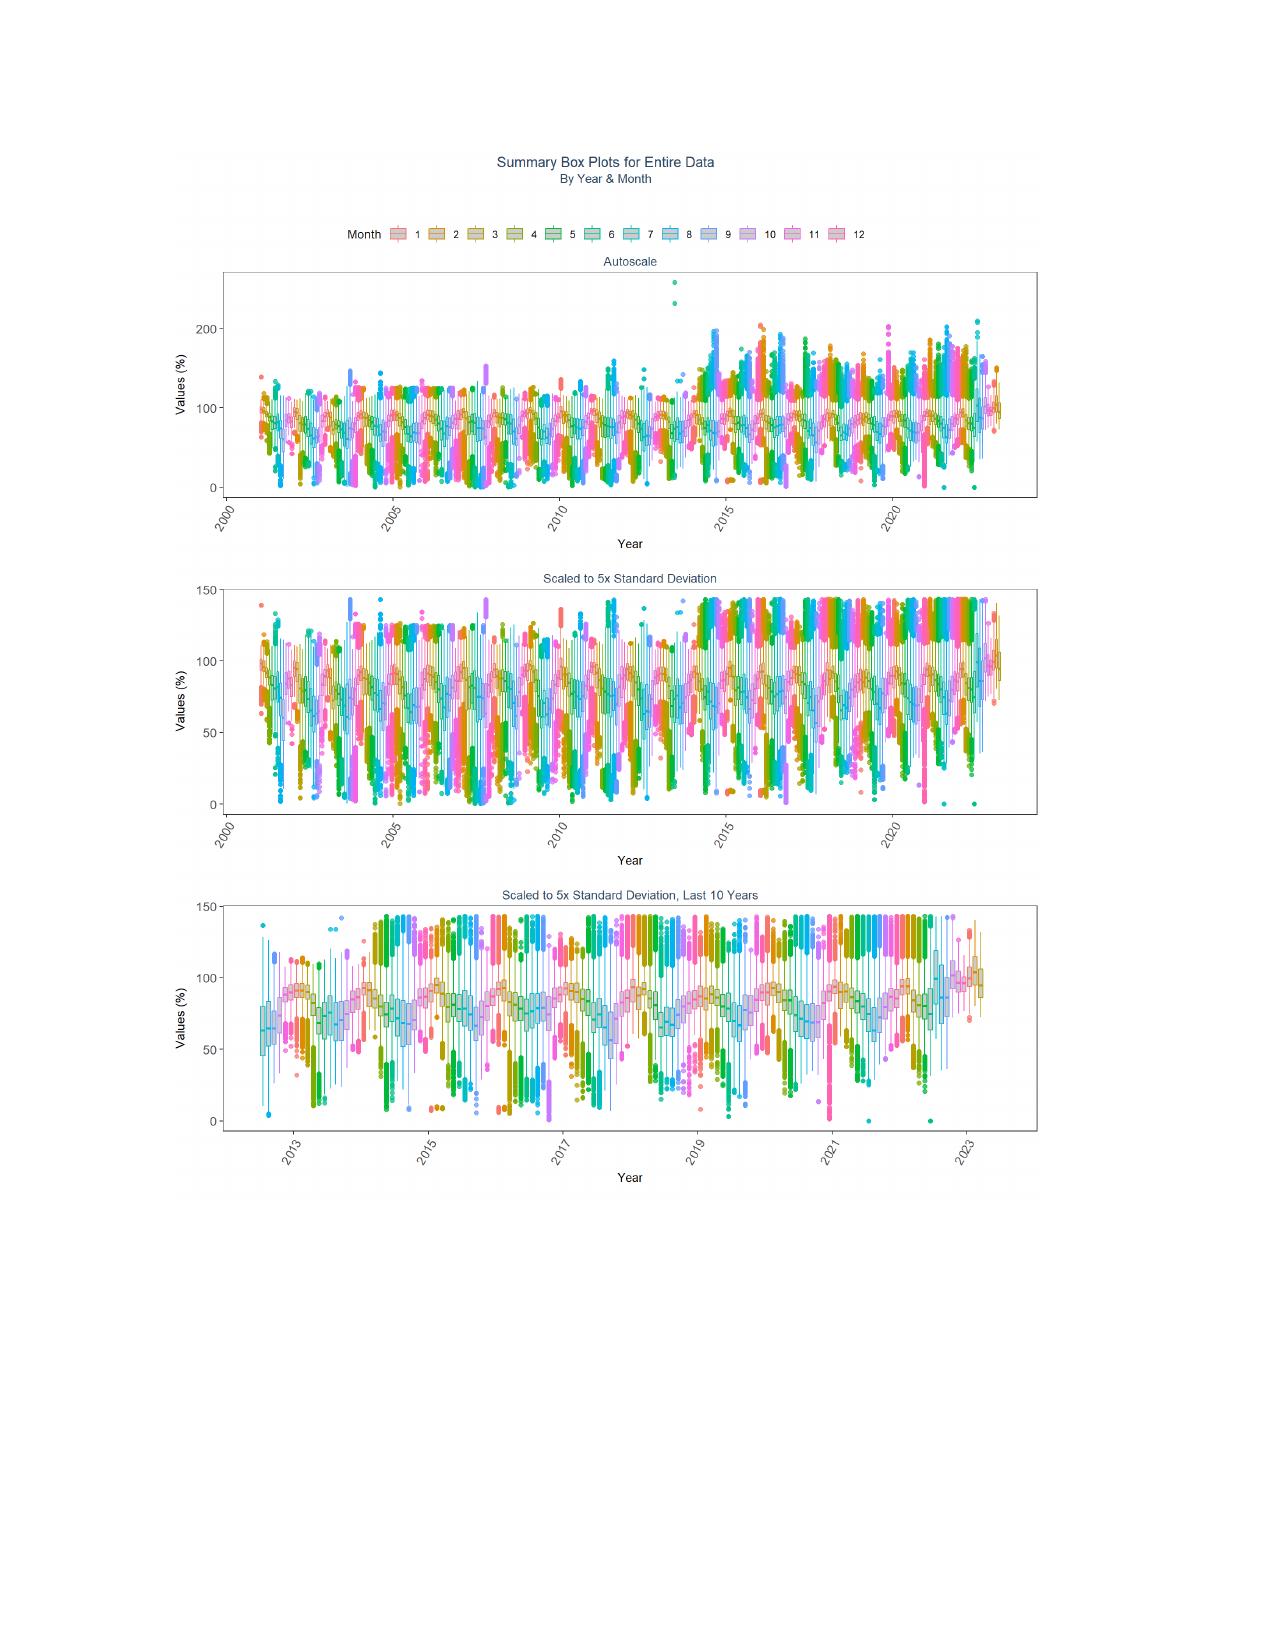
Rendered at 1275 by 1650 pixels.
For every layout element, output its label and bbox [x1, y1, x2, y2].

picture [168, 150, 1044, 1200]
